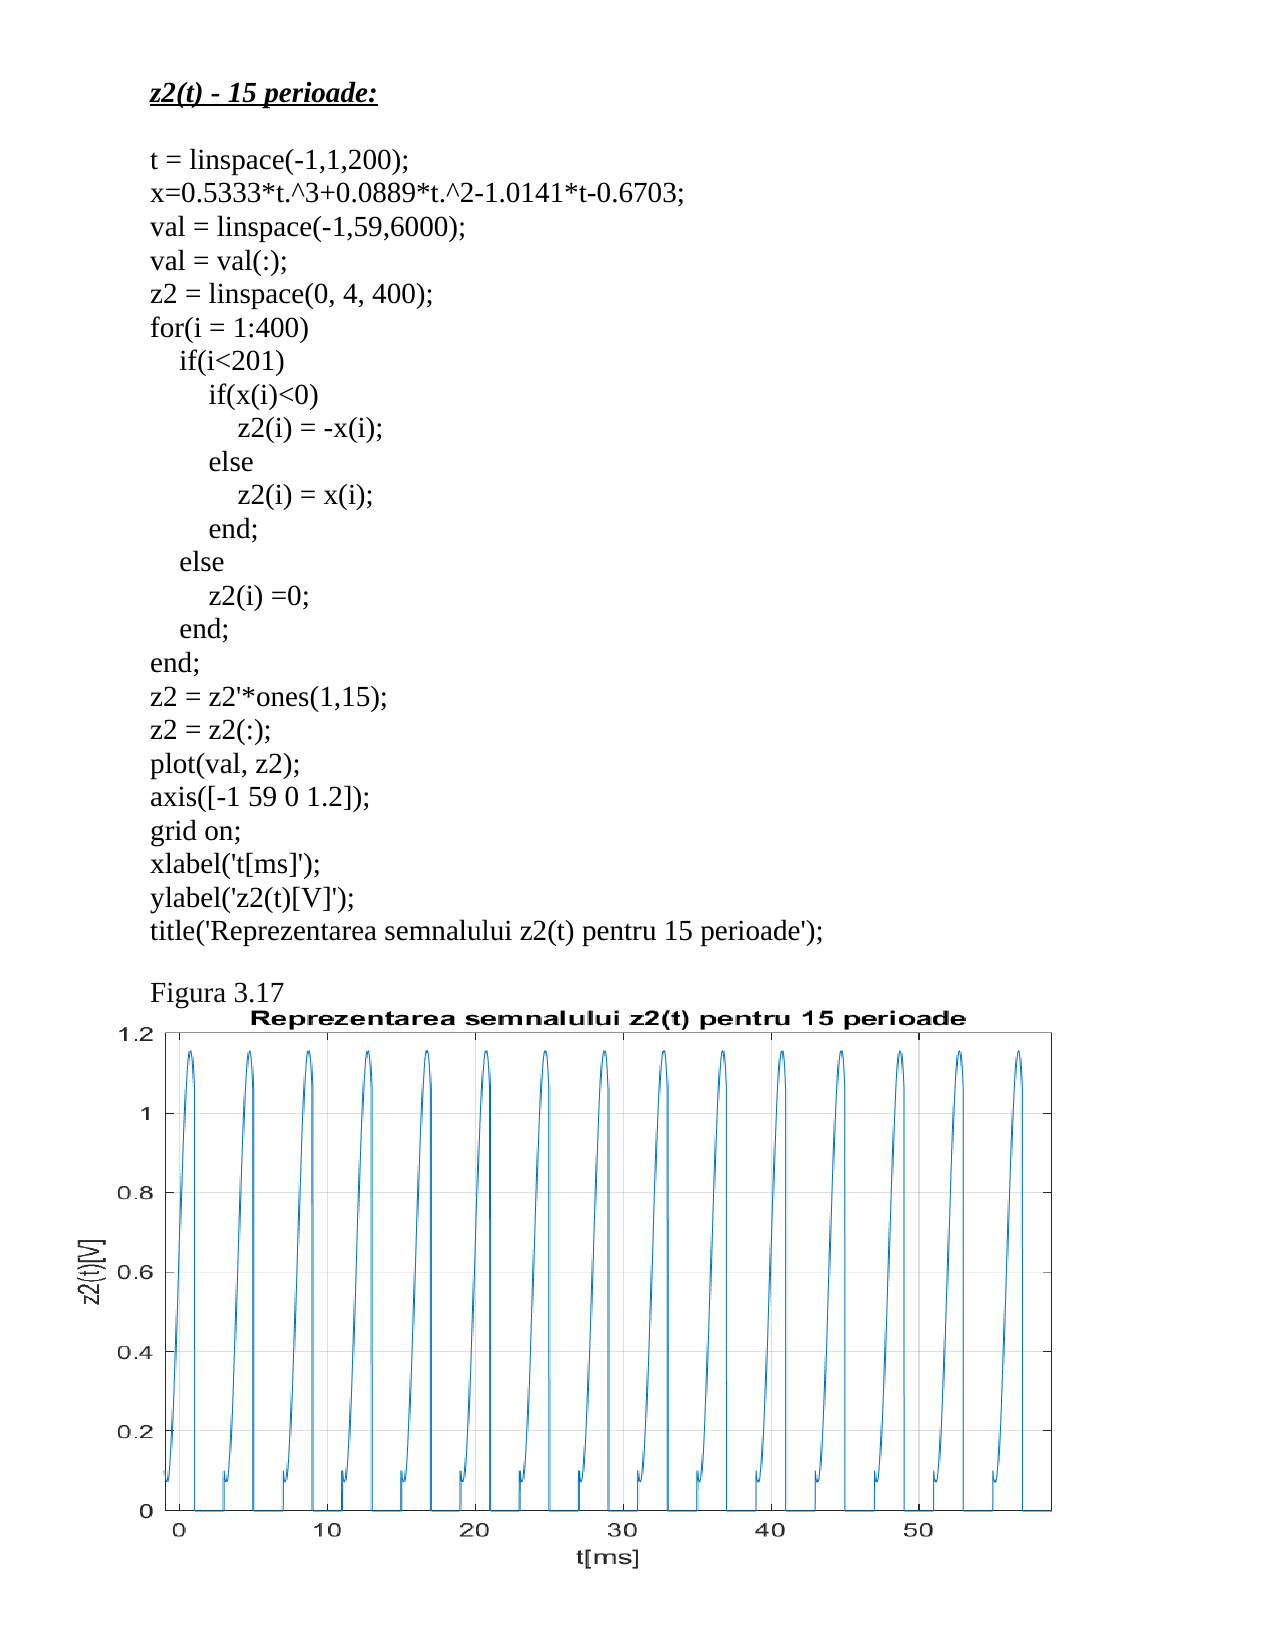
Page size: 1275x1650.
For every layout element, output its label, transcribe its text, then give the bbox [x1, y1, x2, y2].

text z2(i) = x(i); [150, 477, 1200, 511]
text else [150, 444, 1200, 477]
text grid on; [150, 813, 1200, 846]
text x=0.5333*t.^3+0.0889*t.^2-1.0141*t-0.6703; [150, 176, 1200, 209]
text for(i = 1:400) [150, 310, 1200, 343]
text end; [150, 612, 1200, 645]
text else [150, 544, 1200, 578]
text plot(val, z2); [150, 746, 1200, 779]
text end; [150, 645, 1200, 679]
text z2 = z2'*ones(1,15); [150, 679, 1200, 712]
text if(i<201) [150, 343, 1200, 377]
text t = linspace(-1,1,200); [150, 142, 1200, 176]
picture [75, 1009, 1055, 1570]
text z2 = linspace(0, 4, 400); [150, 276, 1200, 310]
text end; [150, 511, 1200, 544]
text z2(i) =0; [150, 578, 1200, 612]
text axis([-1 59 0 1.2]); [150, 779, 1200, 813]
text if(x(i)<0) [150, 377, 1200, 410]
text val = val(:); [150, 243, 1200, 276]
text ylabel('z2(t)[V]'); [150, 880, 1200, 913]
text Figura 3.17 [150, 976, 1200, 1009]
text z2(t) - 15 perioade: [75, 75, 1200, 108]
text xlabel('t[ms]'); [150, 846, 1200, 880]
text val = linspace(-1,59,6000); [150, 209, 1200, 243]
text z2(i) = -x(i); [150, 410, 1200, 444]
text z2 = z2(:); [150, 712, 1200, 746]
text title('Reprezentarea semnalului z2(t) pentru 15 perioade'); [150, 913, 1200, 947]
